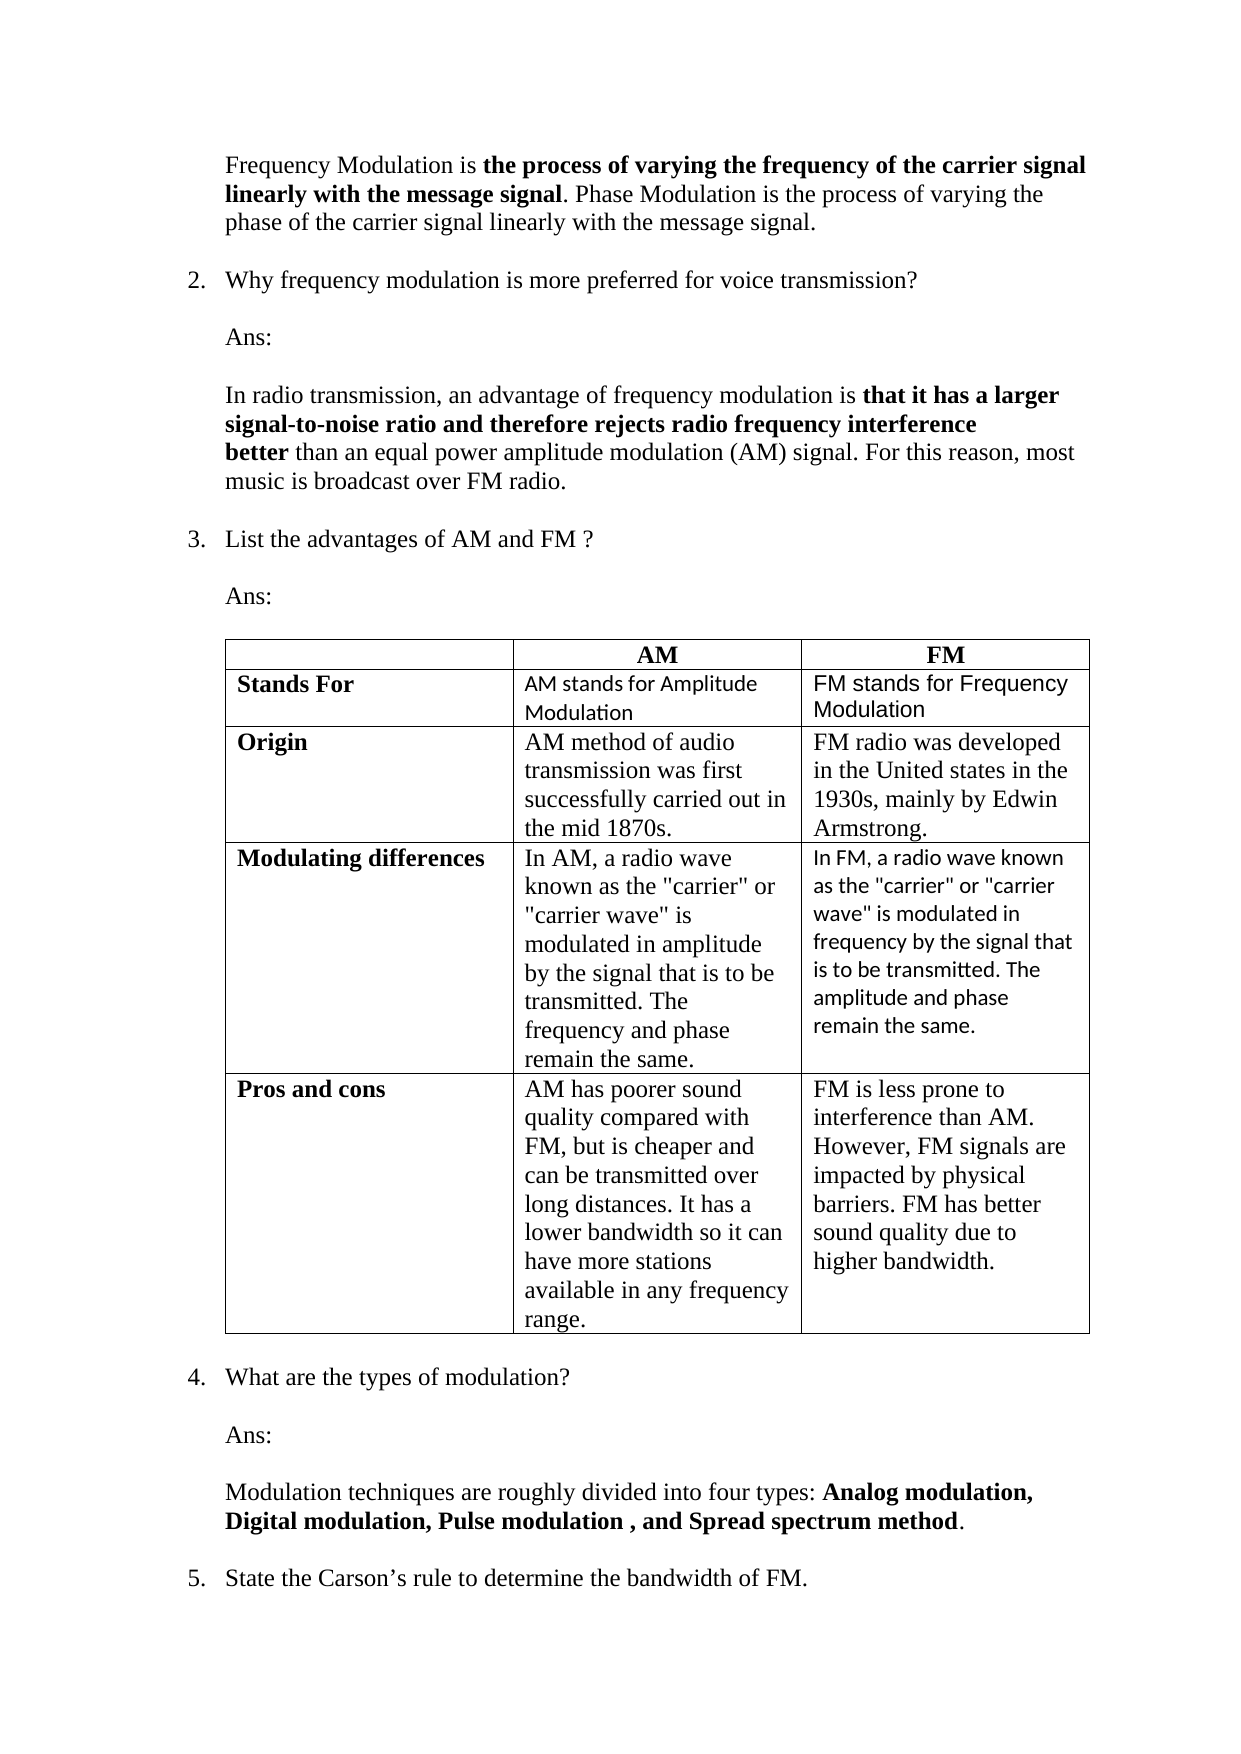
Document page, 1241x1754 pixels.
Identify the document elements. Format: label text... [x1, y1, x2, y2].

table_cell Modulating differences [226, 843, 513, 1073]
table_header FM [802, 640, 1089, 668]
list Frequency Modulation is the process of varying the frequency of the carrier signal linearly with the message signal. Phase Modulation is the process of varying the phase of the carrier signal linearly with the message signal. [225, 150, 1090, 236]
list Ans: [225, 322, 1090, 351]
table_cell FM radio was developed in the United states in the 1930s, mainly by Edwin Armstrong. [802, 727, 1089, 842]
table_cell In FM, a radio wave known as the "carrier" or "carrier wave" is modulated in frequency by the signal that is to be transmitted. The amplitude and phase remain the same. [802, 843, 1089, 1073]
table_cell AM method of audio transmission was first successfully carried out in the mid 1870s. [514, 727, 801, 842]
table_cell In AM, a radio wave known as the "carrier" or "carrier wave" is modulated in amplitude by the signal that is to be transmitted. The frequency and phase remain the same. [514, 843, 801, 1073]
list State the Carson’s rule to determine the bandwidth of FM. [187, 1563, 1090, 1592]
table_cell Origin [226, 727, 513, 842]
list Ans: [225, 1420, 1090, 1448]
list Why frequency modulation is more preferred for voice transmission? [187, 265, 1090, 294]
list In radio transmission, an advantage of frequency modulation is that it has a larger signal-to-noise ratio and therefore rejects radio frequency interference better than an equal power amplitude modulation (AM) signal. For this reason, most music is broadcast over FM radio. [225, 380, 1090, 495]
table_cell FM is less prone to interference than AM. However, FM signals are impacted by physical barriers. FM has better sound quality due to higher bandwidth. [802, 1074, 1089, 1332]
table_cell Stands For [226, 670, 513, 726]
table_cell Pros and cons [226, 1074, 513, 1332]
list Ans: [225, 581, 1090, 610]
table_cell AM stands for Amplitude Modulation [514, 670, 801, 726]
list What are the types of modulation? [187, 1362, 1090, 1391]
list List the advantages of AM and FM ? [187, 524, 1090, 552]
table_header [226, 640, 513, 668]
list Modulation techniques are roughly divided into four types: Analog modulation, Digital modulation, Pulse modulation , and Spread spectrum method. [225, 1477, 1090, 1535]
table_cell AM has poorer sound quality compared with FM, but is cheaper and can be transmitted over long distances. It has a lower bandwidth so it can have more stations available in any frequency range. [514, 1074, 801, 1332]
table_header AM [514, 640, 801, 668]
table_cell FM stands for Frequency Modulation [802, 670, 1089, 726]
